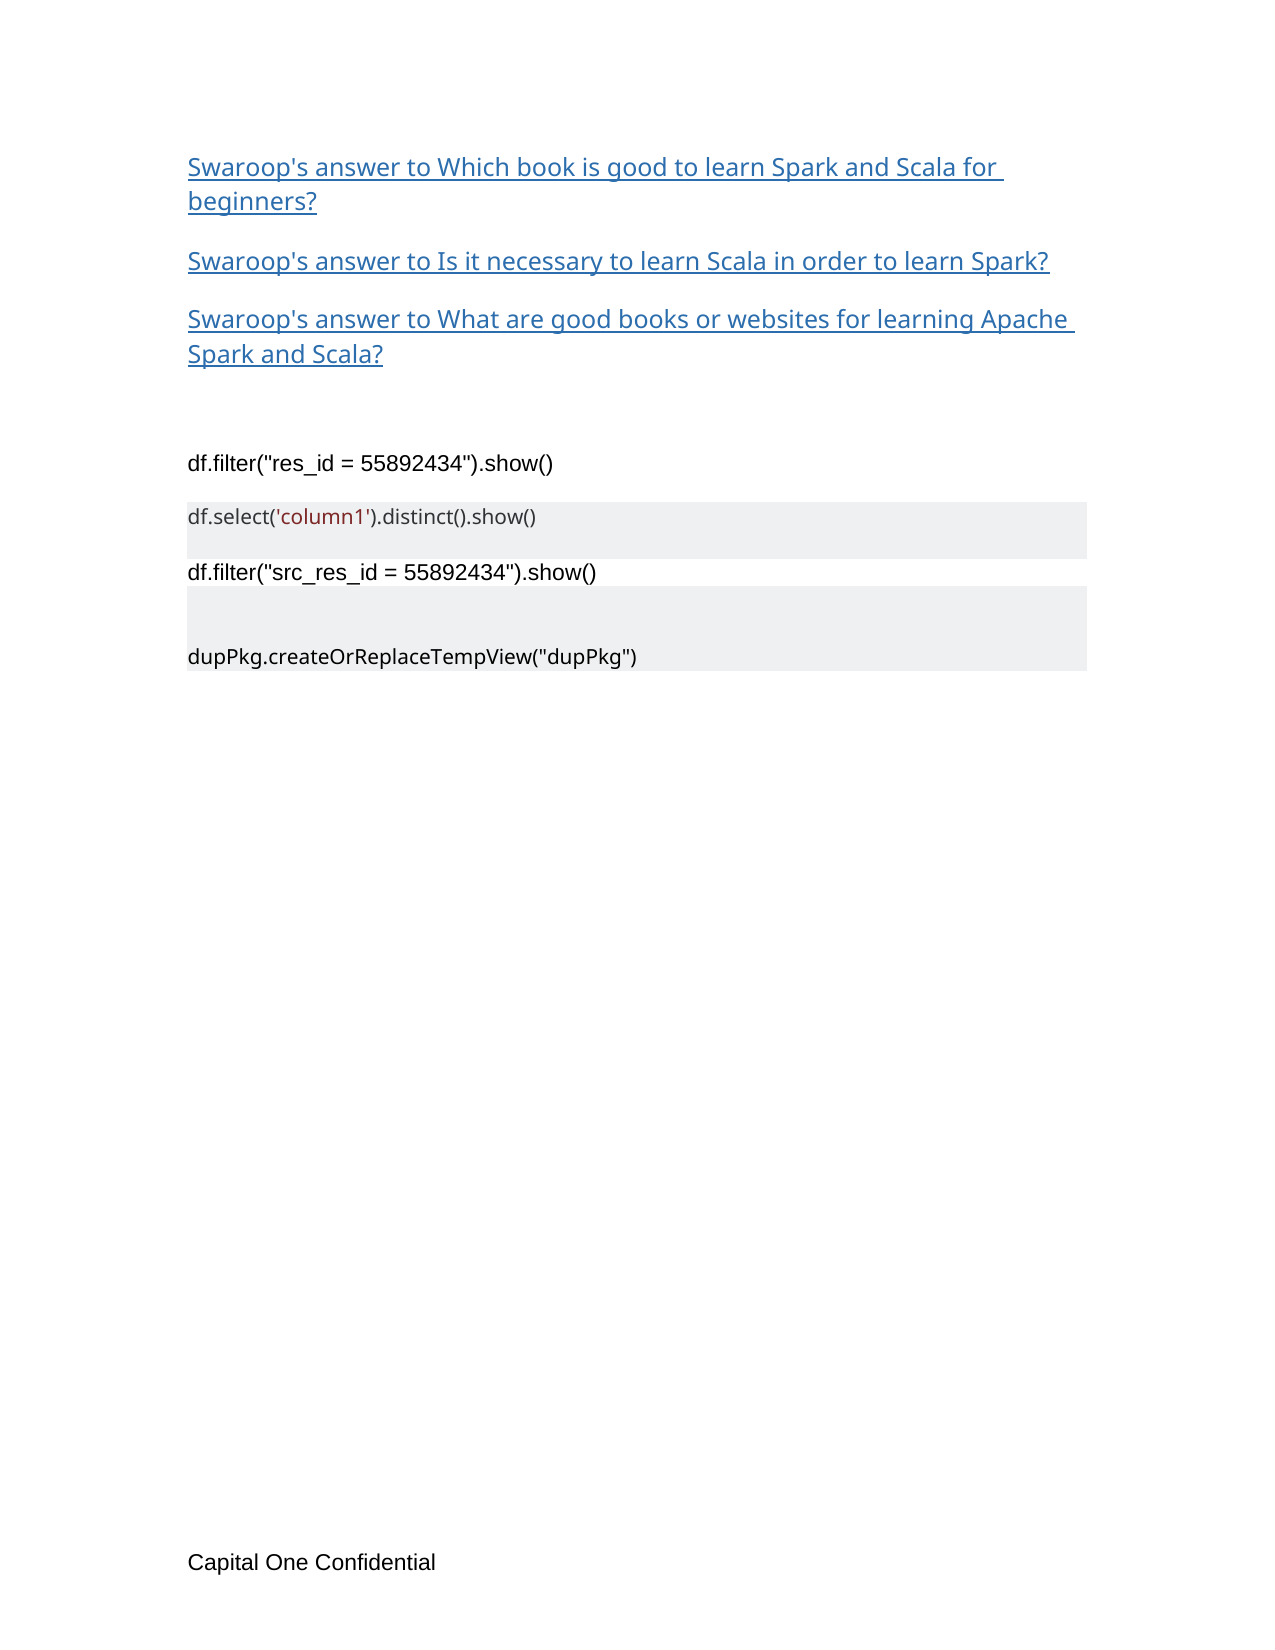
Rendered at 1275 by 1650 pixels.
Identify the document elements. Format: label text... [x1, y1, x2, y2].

text Swaroop's answer to What are good books or websites for learning Apache Spark and Scala? [187, 302, 1087, 370]
text df.select('column1').distinct().show() [187, 502, 1087, 531]
text df.filter("res_id = 55892434").show() [187, 450, 1087, 476]
text df.filter("src_res_id = 55892434").show() [187, 559, 1087, 586]
text dupPkg.createOrReplaceTempView("dupPkg") [187, 642, 1087, 671]
text Swaroop's answer to Which book is good to learn Spark and Scala for beginners? [187, 150, 1087, 218]
text Swaroop's answer to Is it necessary to learn Scala in order to learn Spark? [187, 243, 1087, 277]
